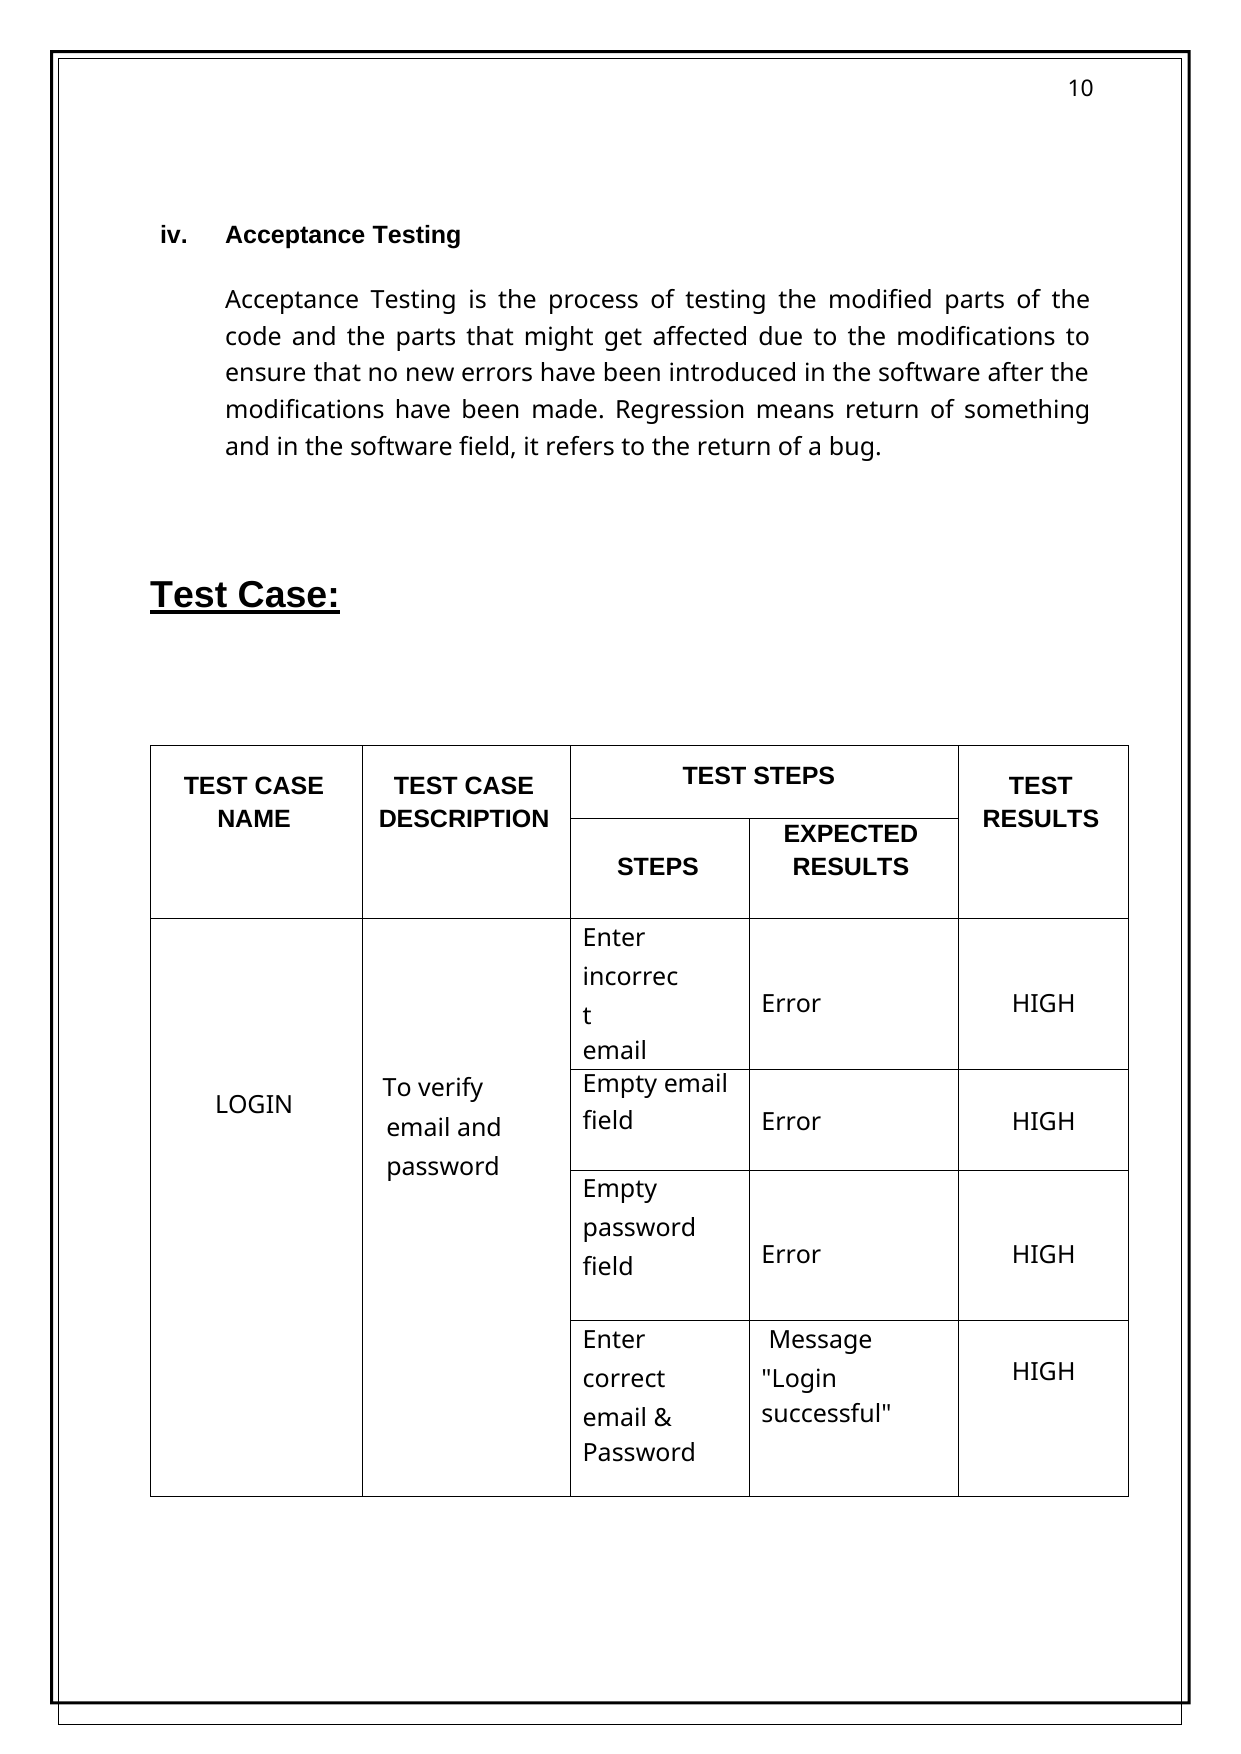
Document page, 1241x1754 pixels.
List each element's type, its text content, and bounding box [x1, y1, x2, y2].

text Acceptance Testing is the process of testing the modified parts of the code and the parts that might get affected due to the modifications to ensure that no new errors have been introduced in the software after the modifications have been made. Regression means return of something and in the software field, it refers to the return of a bug. [225, 282, 1091, 463]
table_cell Message "Login successful" [750, 1321, 958, 1496]
table_cell Error [750, 1171, 958, 1320]
table_cell LOGIN [151, 919, 362, 1496]
table_cell Error [750, 919, 958, 1069]
table_header TEST RESULTS [959, 746, 1128, 918]
table_cell Error [750, 1070, 958, 1169]
table_cell Empty password field [571, 1171, 749, 1320]
table_header TEST STEPS [571, 746, 958, 818]
text Test Case: [150, 572, 1113, 616]
table_cell Enter incorrect email [571, 919, 749, 1069]
table_cell STEPS [571, 819, 749, 918]
table_header TEST CASE DESCRIPTION [363, 746, 570, 918]
table_cell HIGH [959, 919, 1128, 1069]
table_cell Empty email field [571, 1070, 749, 1169]
table_cell To verify email and password [363, 919, 570, 1496]
table_cell HIGH [959, 1321, 1128, 1496]
table_cell EXPECTED RESULTS [750, 819, 958, 918]
subtitle Acceptance Testing [160, 219, 1113, 248]
table_cell HIGH [959, 1070, 1128, 1169]
table_header TEST CASE NAME [151, 746, 362, 918]
table_cell HIGH [959, 1171, 1128, 1320]
table_cell Enter correct email & Password [571, 1321, 749, 1496]
